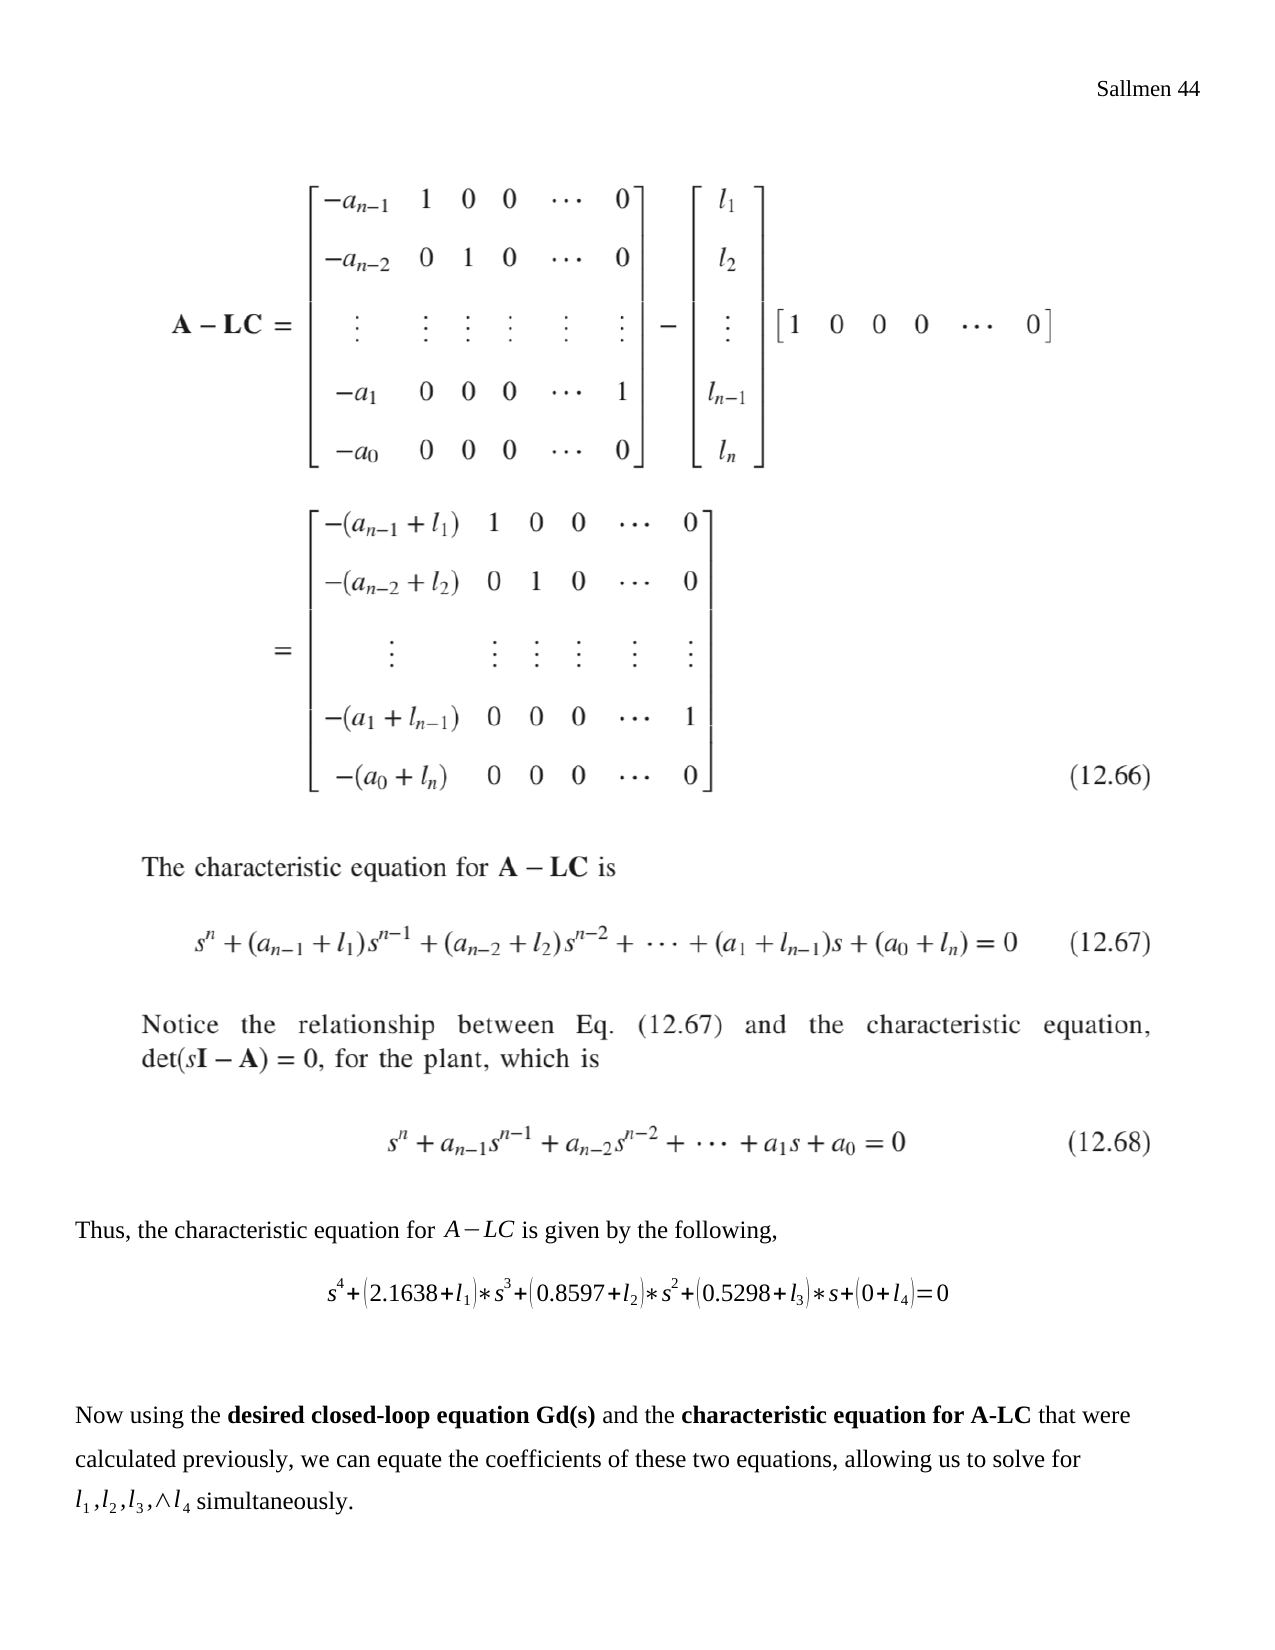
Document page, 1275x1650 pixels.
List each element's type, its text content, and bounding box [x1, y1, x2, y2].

text Now using the desired closed-loop equation Gd(s) and the characteristic equation for A-LC that were calculated previously, we can equate the coefficients of these two equations, allowing us to solve for simultaneously. [75, 1401, 1200, 1517]
picture [115, 156, 1161, 1185]
text Thus, the characteristic equation for is given by the following, [75, 1215, 1200, 1243]
